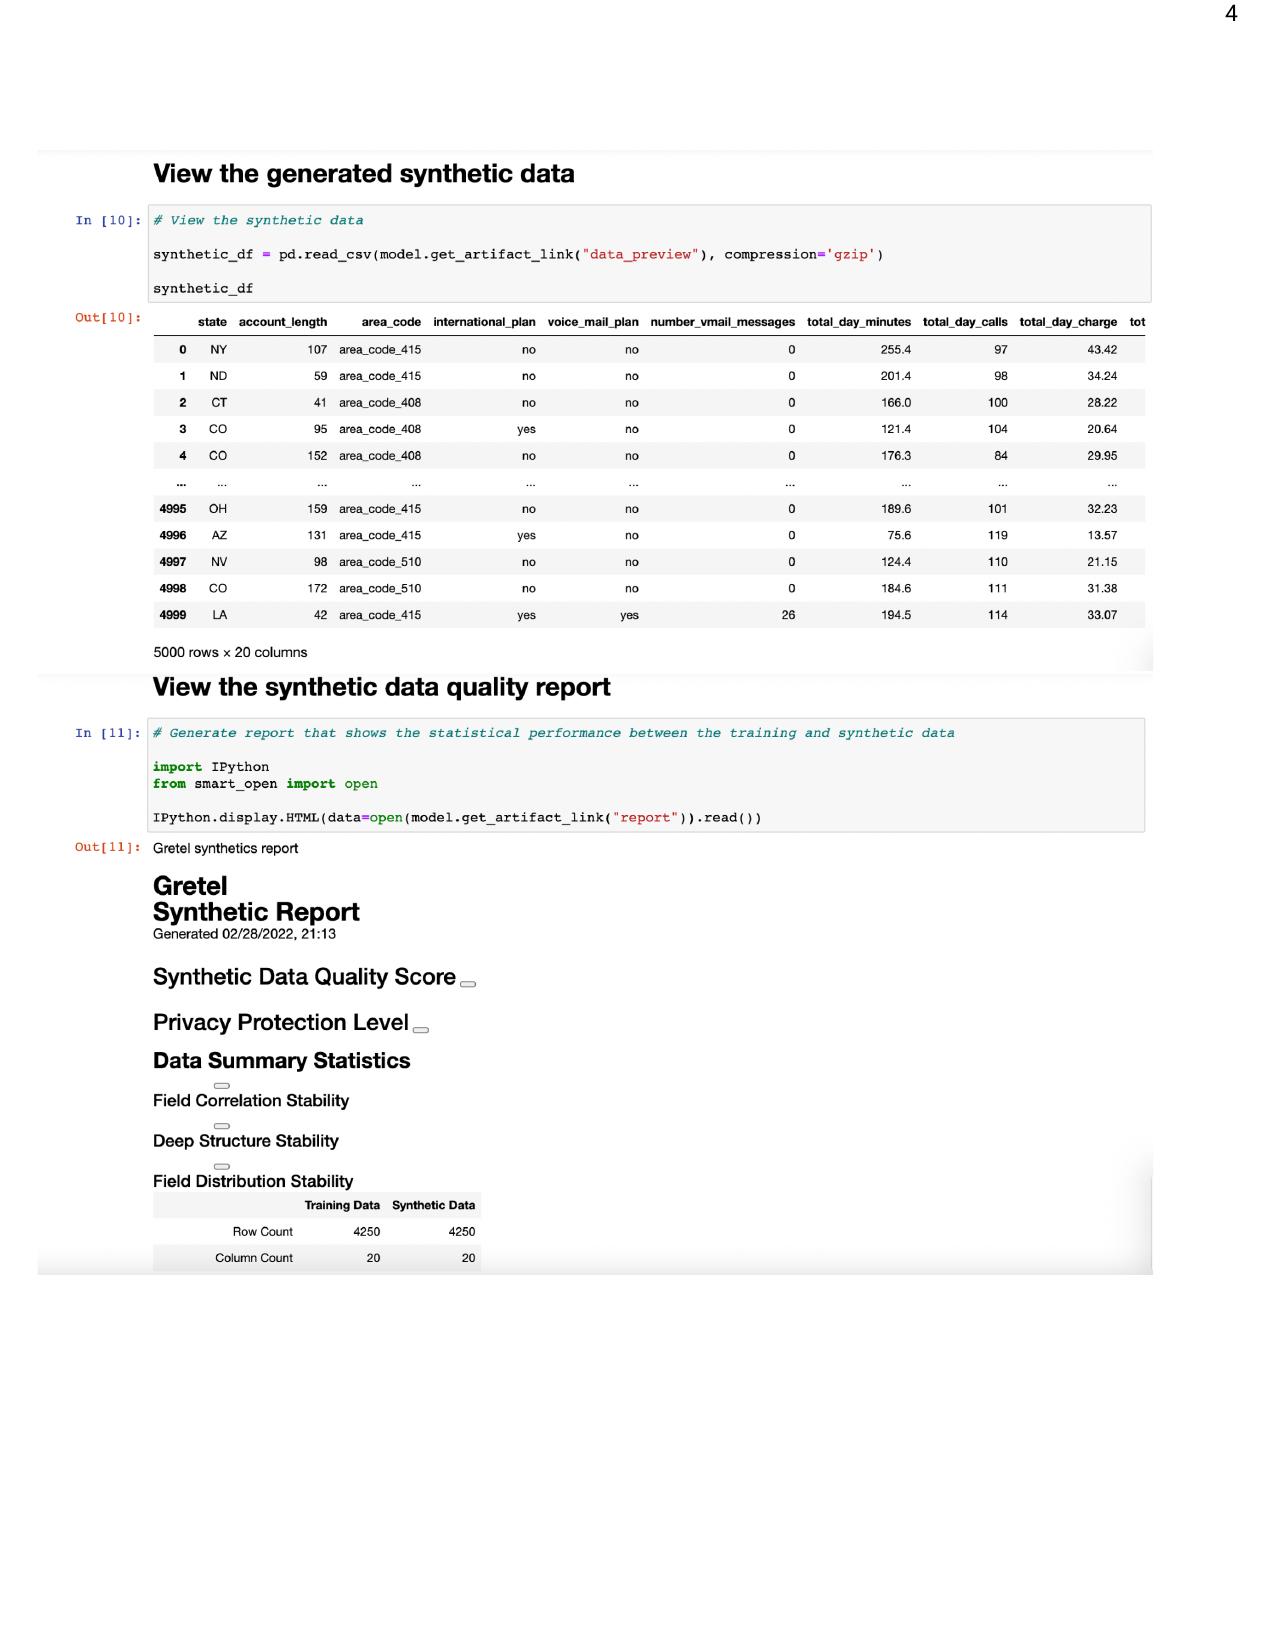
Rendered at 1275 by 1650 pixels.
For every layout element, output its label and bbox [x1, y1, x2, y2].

picture [37, 150, 1154, 671]
picture [37, 674, 1154, 1275]
